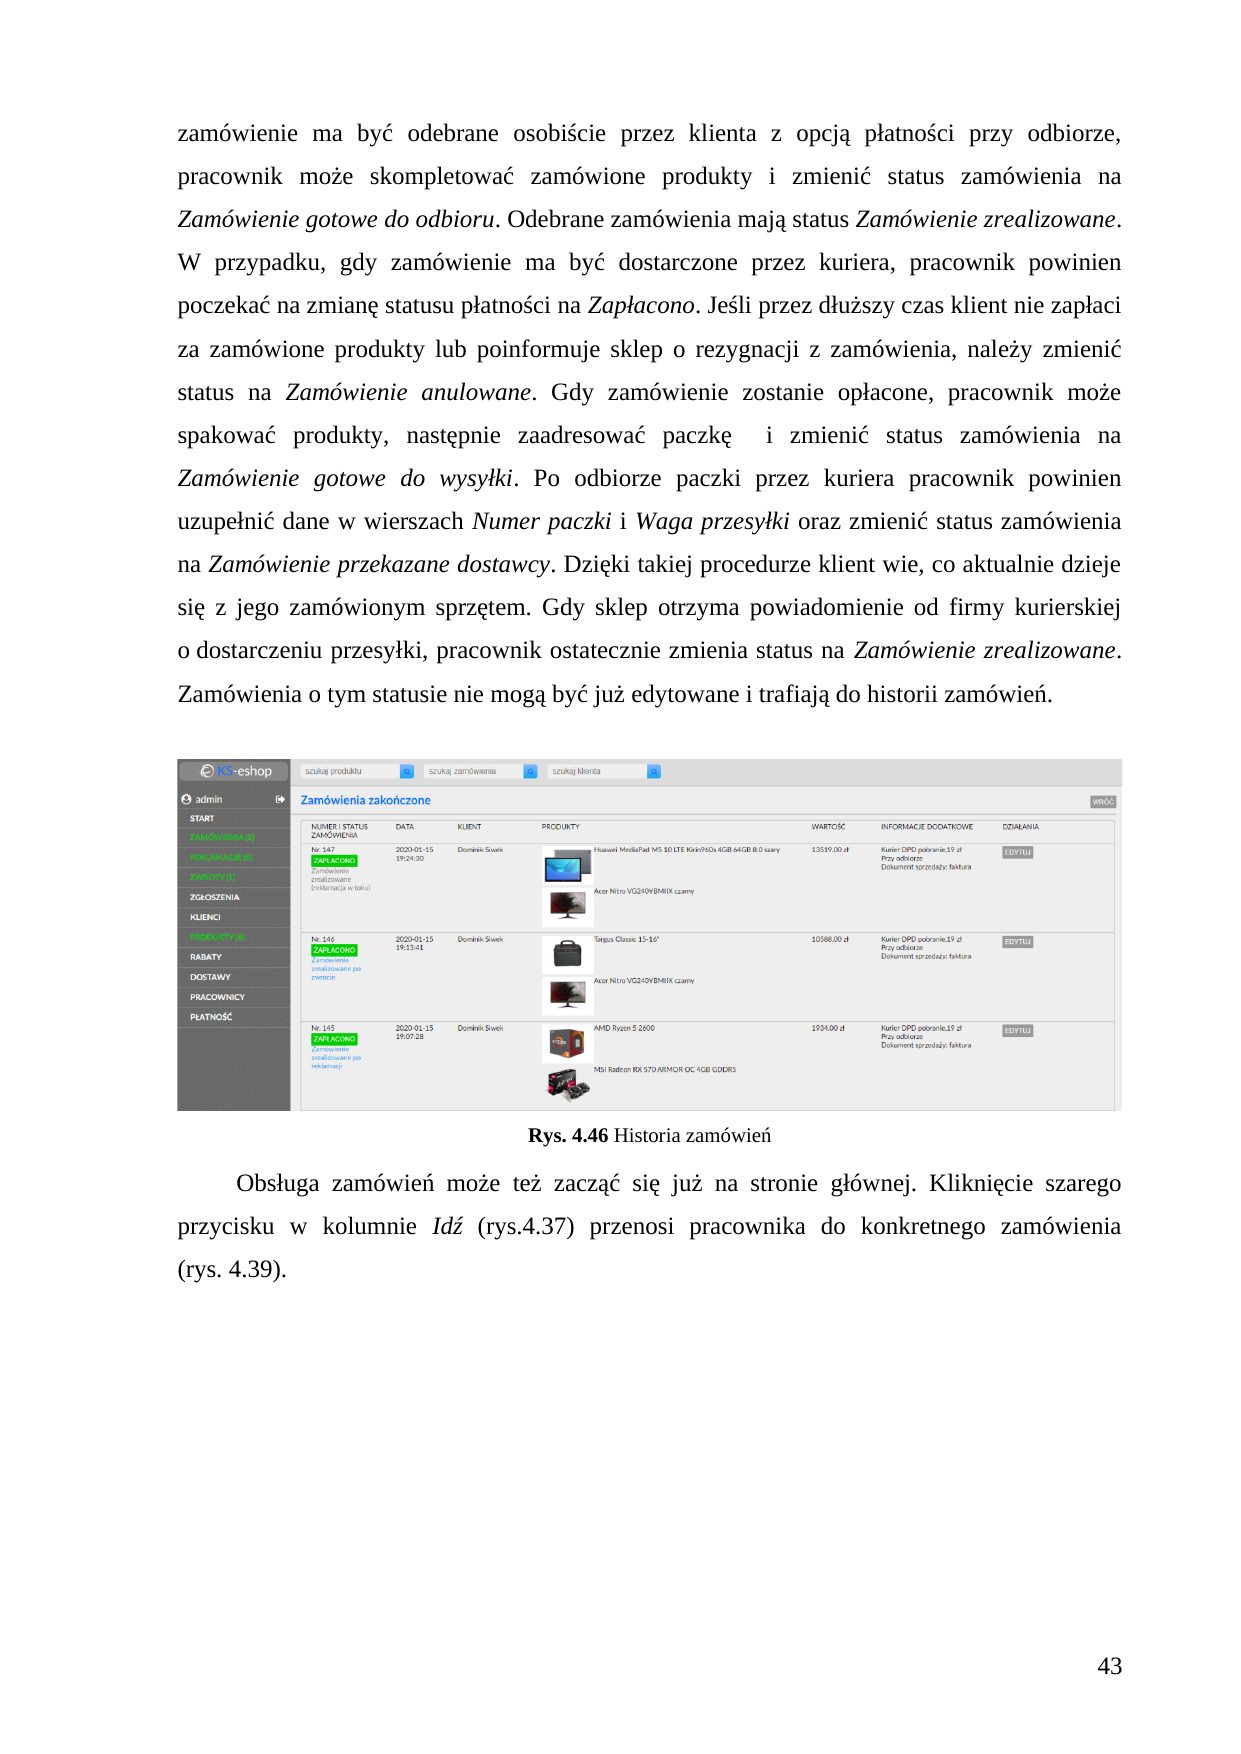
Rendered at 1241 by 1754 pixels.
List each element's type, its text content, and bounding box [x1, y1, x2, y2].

text Obsługa zamówień może też zacząć się już na stronie głównej. Kliknięcie szarego przycisku w kolumnie Idź (rys.4.37) przenosi pracownika do konkretnego zamówienia (rys. 4.39). [177, 1168, 1122, 1283]
picture [177, 759, 1123, 1111]
